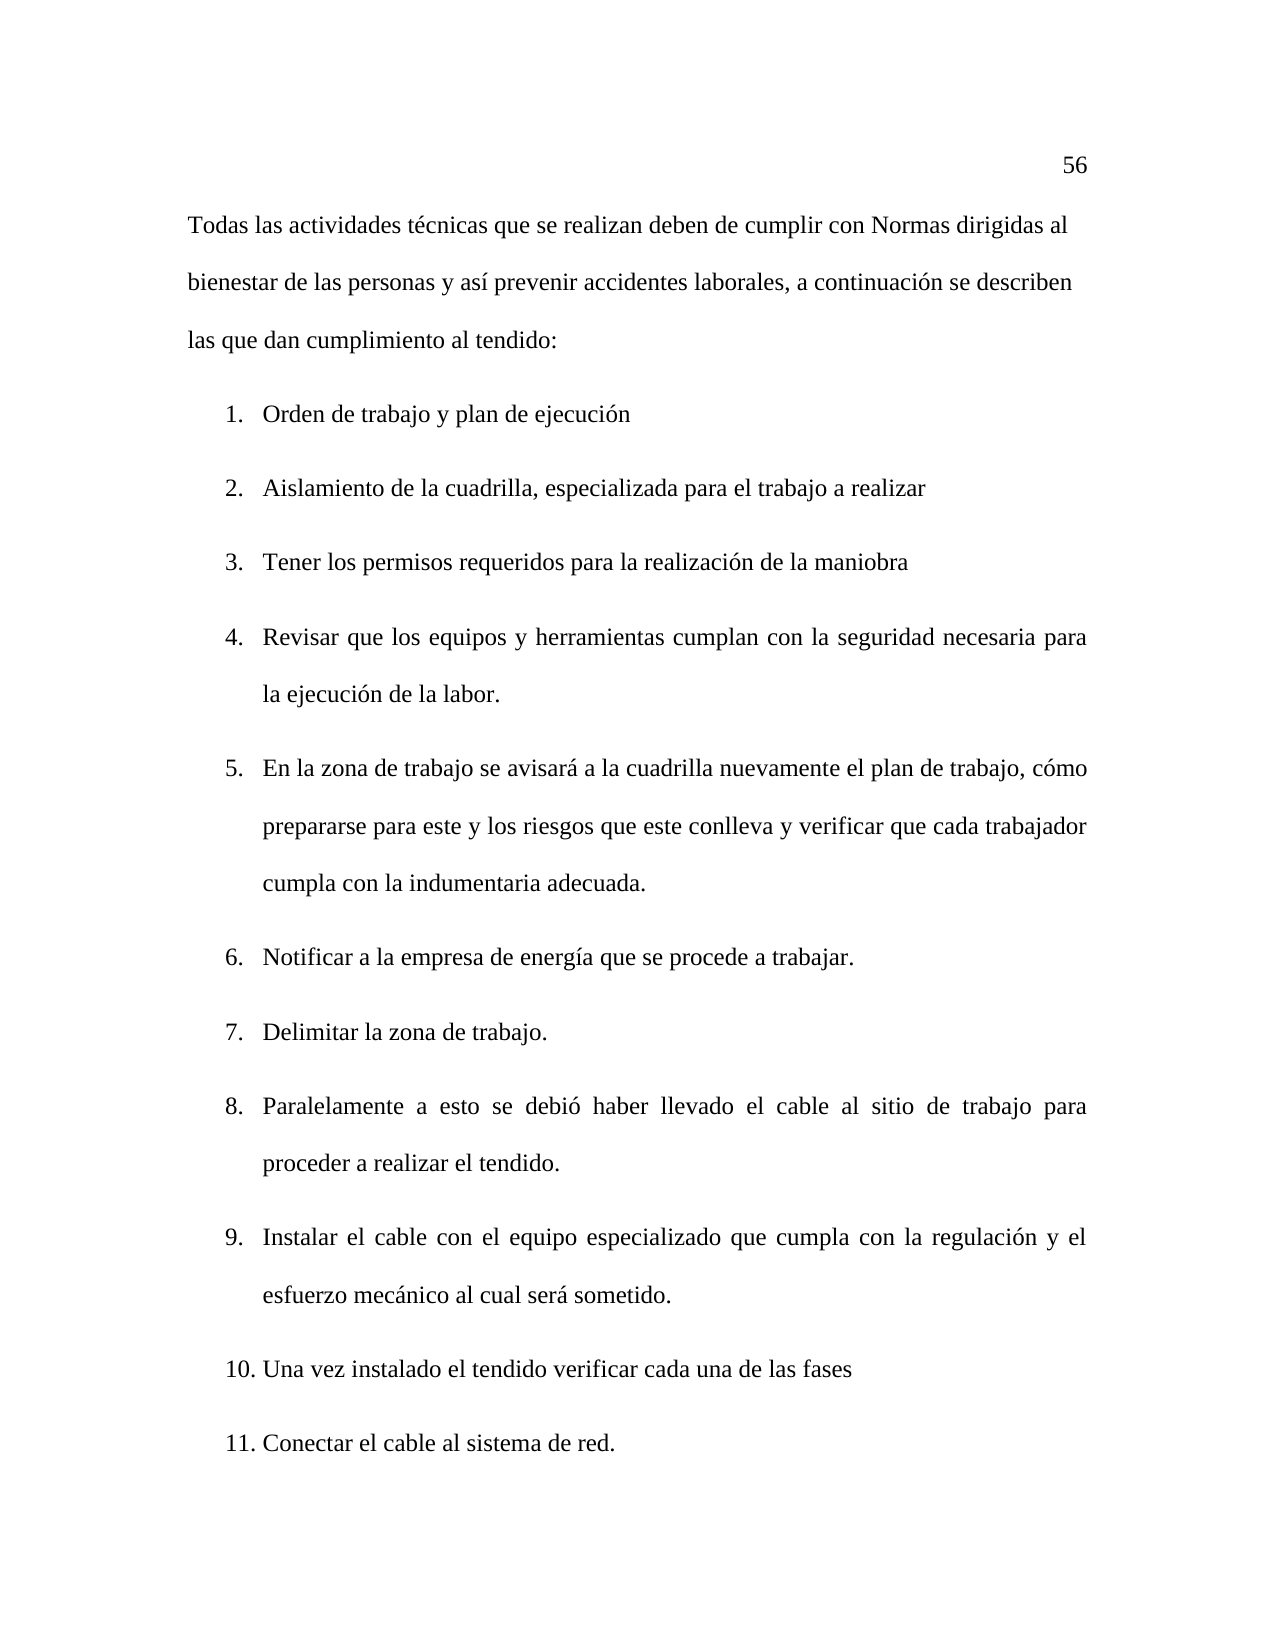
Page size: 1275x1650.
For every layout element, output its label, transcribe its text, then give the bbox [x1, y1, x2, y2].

list Aislamiento de la cuadrilla, especializada para el trabajo a realizar [225, 473, 1087, 502]
list Conectar el cable al sistema de red. [225, 1428, 1087, 1457]
list Tener los permisos requeridos para la realización de la maniobra [225, 547, 1087, 576]
list Paralelamente a esto se debió haber llevado el cable al sitio de trabajo para proceder a realizar el tendido. [225, 1091, 1087, 1177]
text Todas las actividades técnicas que se realizan deben de cumplir con Normas dirigidas al bienestar de las personas y así prevenir accidentes laborales, a continuación se describen las que dan cumplimiento al tendido: [187, 210, 1087, 354]
list Revisar que los equipos y herramientas cumplan con la seguridad necesaria para la ejecución de la labor. [225, 622, 1087, 708]
list En la zona de trabajo se avisará a la cuadrilla nuevamente el plan de trabajo, cómo prepararse para este y los riesgos que este conlleva y verificar que cada trabajador cumpla con la indumentaria adecuada. [225, 753, 1087, 897]
list Notificar a la empresa de energía que se procede a trabajar. [225, 942, 1087, 971]
list Delimitar la zona de trabajo. [225, 1017, 1087, 1045]
list Instalar el cable con el equipo especializado que cumpla con la regulación y el esfuerzo mecánico al cual será sometido. [225, 1222, 1087, 1309]
list Una vez instalado el tendido verificar cada una de las fases [225, 1354, 1087, 1383]
list Orden de trabajo y plan de ejecución [225, 399, 1087, 428]
